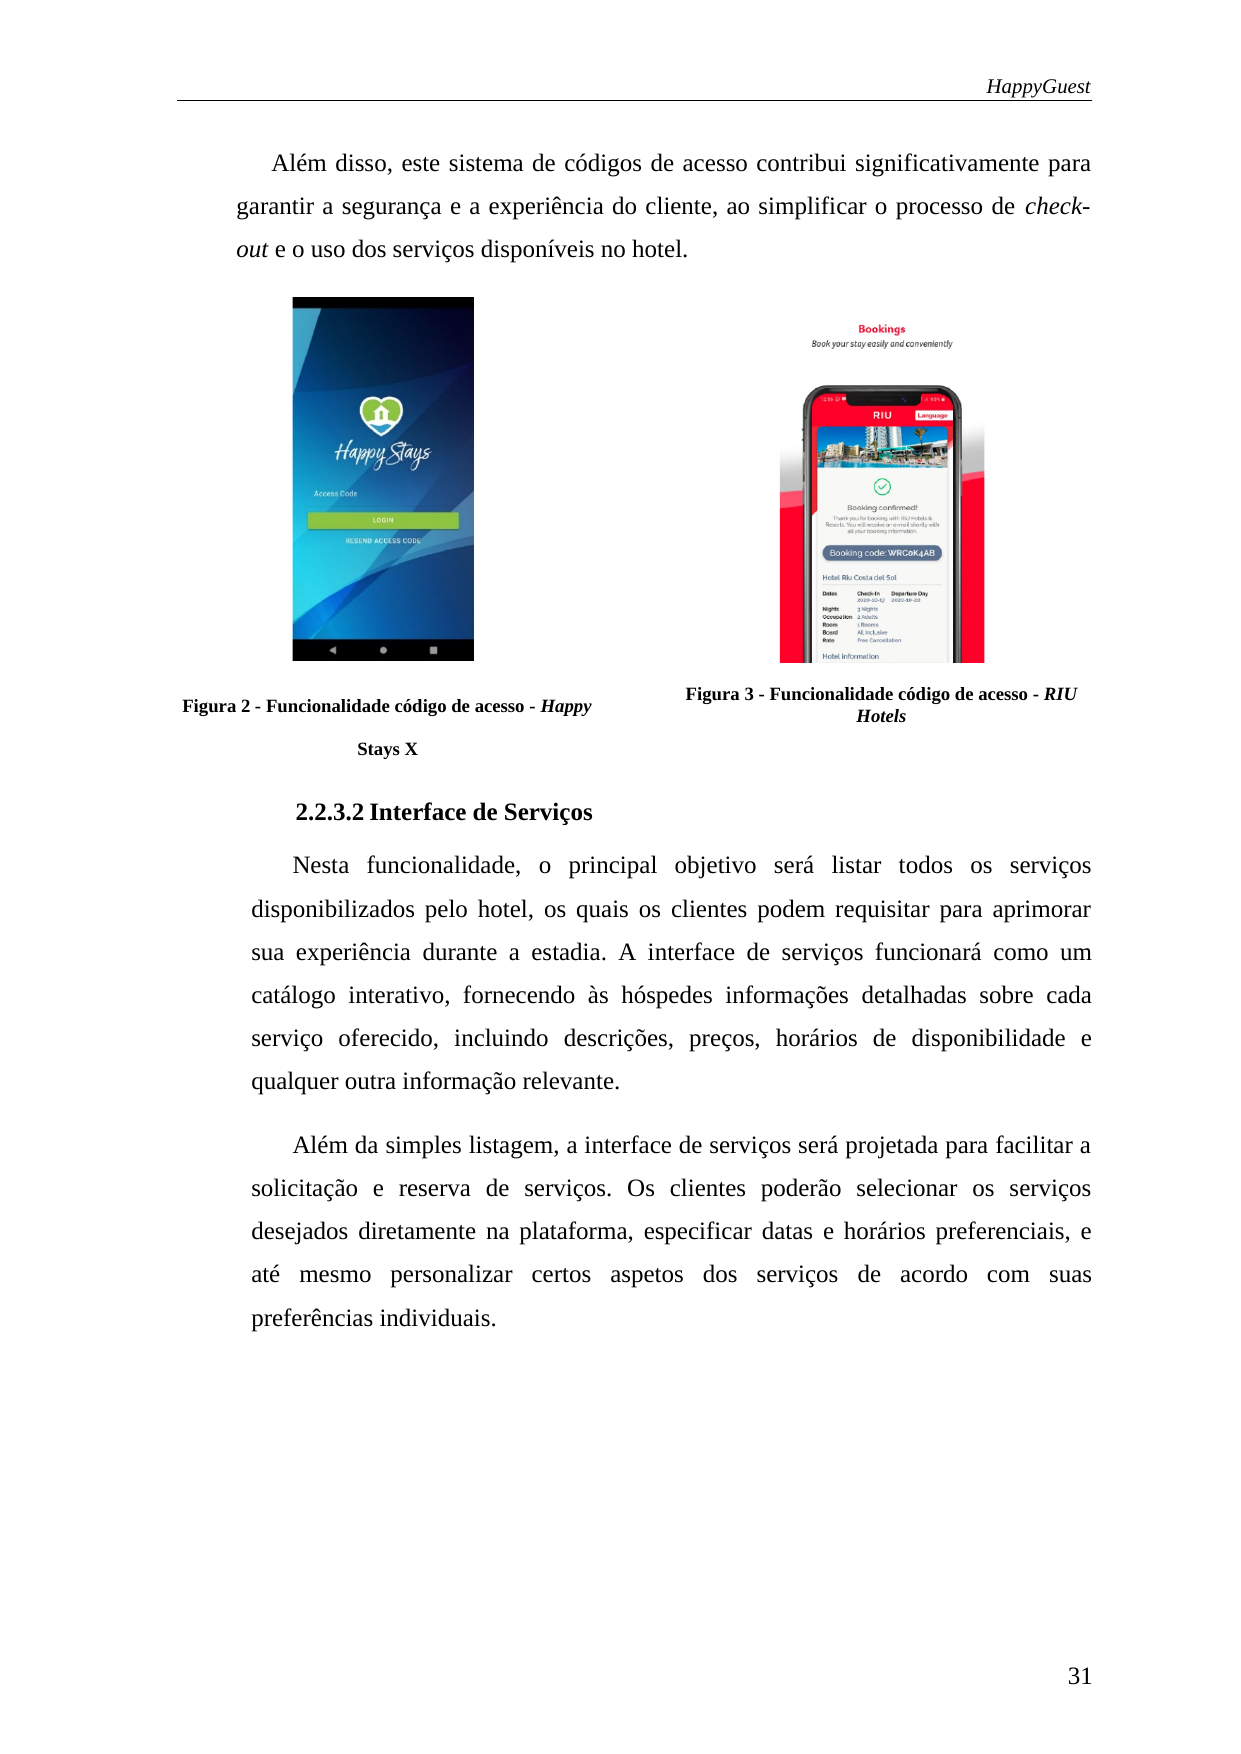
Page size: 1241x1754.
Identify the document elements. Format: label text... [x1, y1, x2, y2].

text Além da simples listagem, a interface de serviços será projetada para facilitar a solicitação e reserva de serviços. Os clientes poderão selecionar os serviços desejados diretamente na plataforma, especificar datas e horários preferenciais, e até mesmo personalizar certos aspetos dos serviços de acordo com suas preferências individuais. [251, 1130, 1092, 1331]
subtitle Interface de Serviços [295, 797, 1092, 826]
text Nesta funcionalidade, o principal objetivo será listar todos os serviços disponibilizados pelo hotel, os quais os clientes podem requisitar para aprimorar sua experiência durante a estadia. A interface de serviços funcionará como um catálogo interativo, fornecendo às hóspedes informações detalhadas sobre cada serviço oferecido, incluindo descrições, preços, horários de disponibilidade e qualquer outra informação relevante. [251, 851, 1092, 1095]
picture [779, 297, 985, 663]
text Stays X [177, 738, 598, 759]
text Além disso, este sistema de códigos de acesso contribui significativamente para garantir a segurança e a experiência do cliente, ao simplificar o processo de check-out e o uso dos serviços disponíveis no hotel. [236, 148, 1092, 263]
picture [292, 297, 474, 661]
